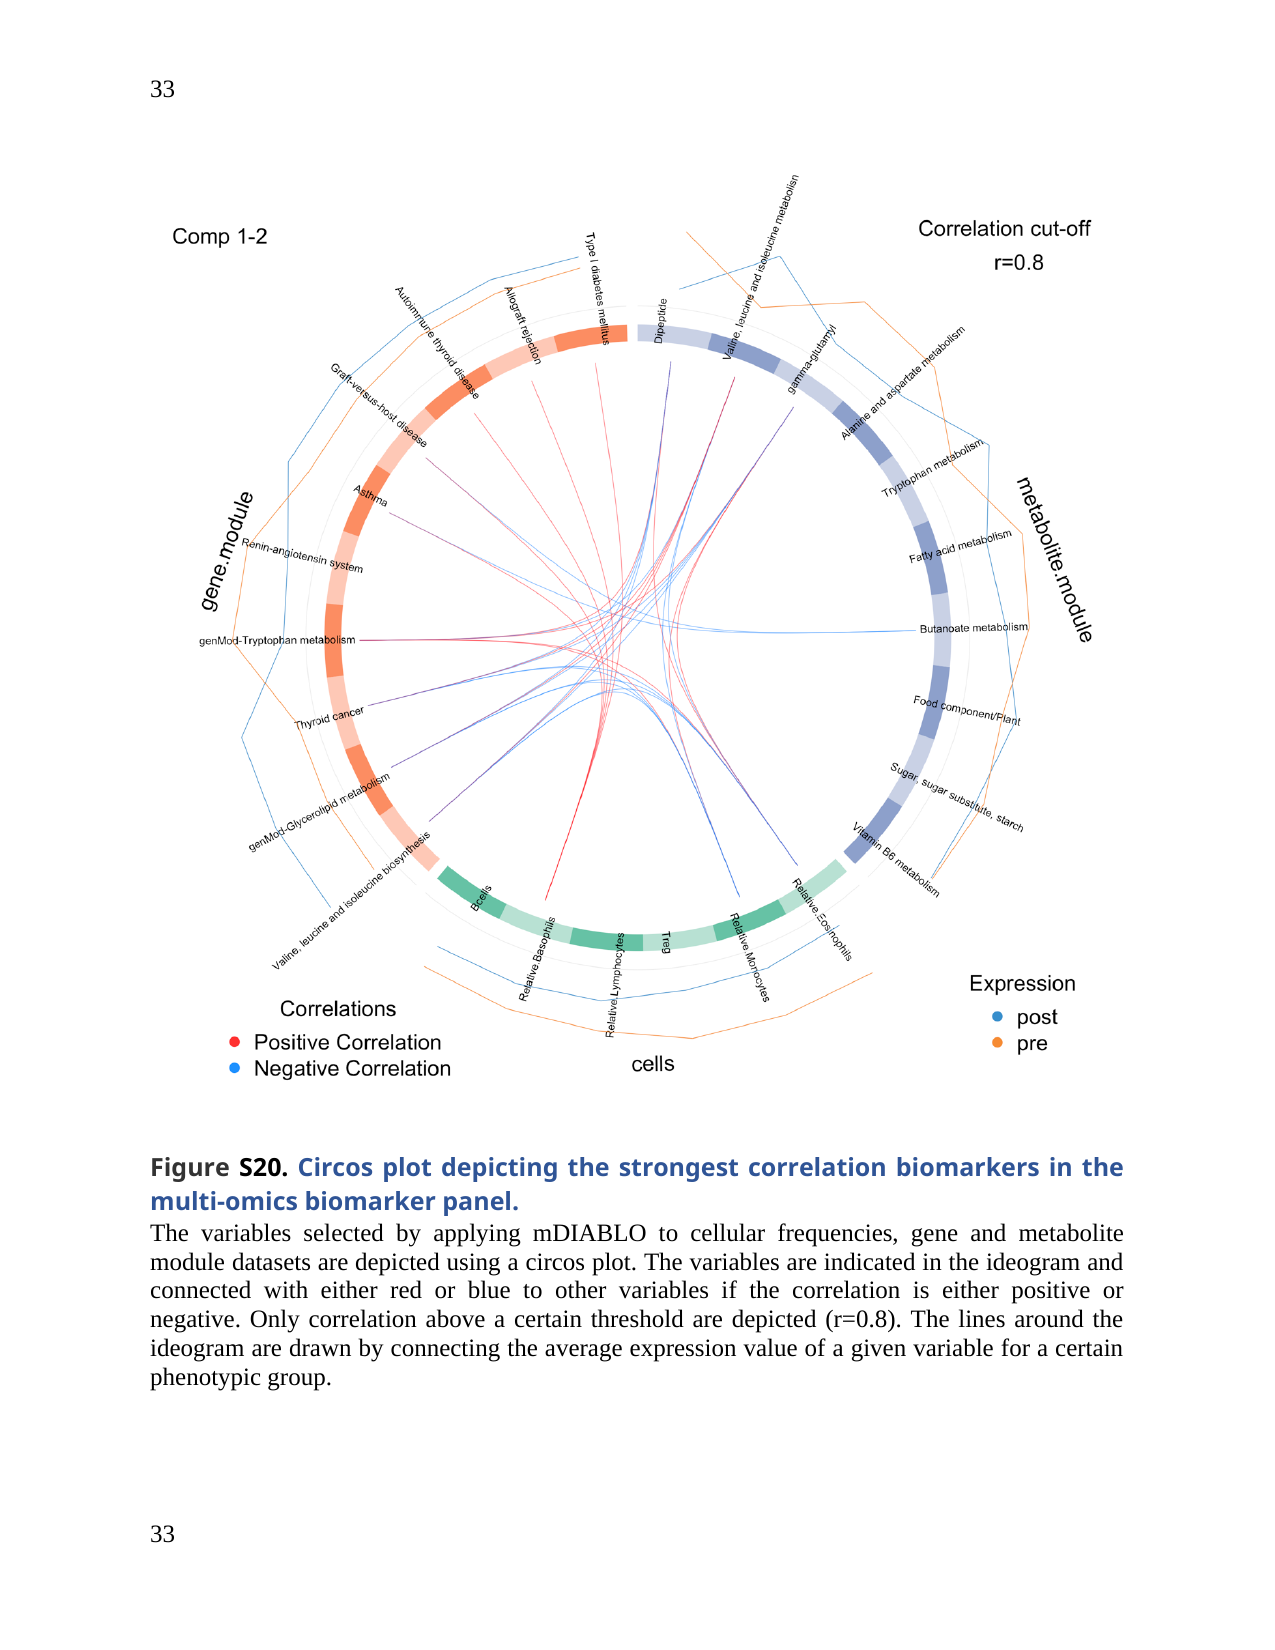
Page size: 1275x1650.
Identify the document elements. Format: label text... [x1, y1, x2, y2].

text The variables selected by applying mDIABLO to cellular frequencies, gene and metabolite module datasets are depicted using a circos plot. The variables are indicated in the ideogram and connected with either red or blue to other variables if the correlation is either positive or negative. Only correlation above a certain threshold are depicted (r=0.8). The lines around the ideogram are drawn by connecting the average expression value of a given variable for a certain phenotypic group. [150, 1218, 1125, 1391]
picture [150, 150, 1125, 1125]
subtitle Figure S20. Circos plot depicting the strongest correlation biomarkers in the multi-omics biomarker panel. [150, 1150, 1125, 1218]
